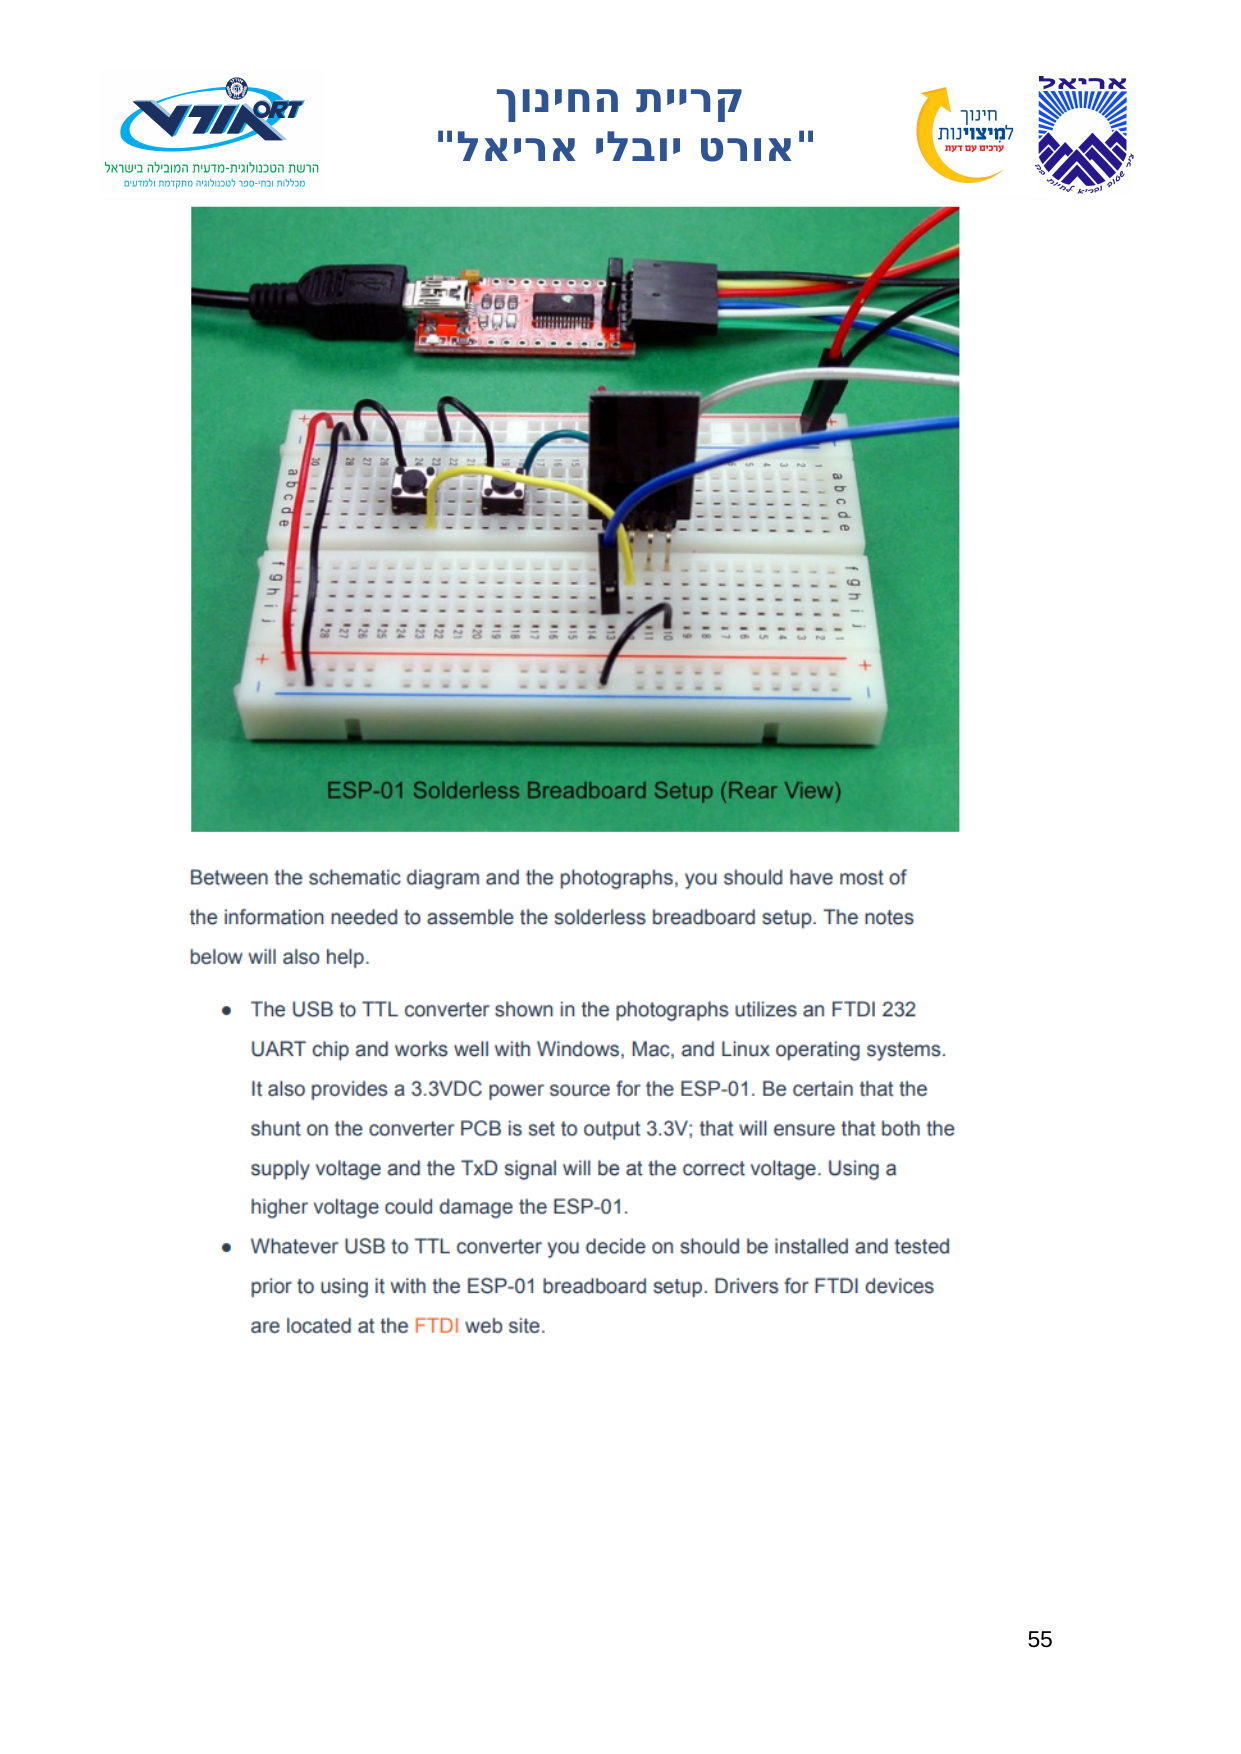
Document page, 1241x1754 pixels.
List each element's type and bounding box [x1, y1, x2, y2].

picture [103, 198, 1053, 1379]
picture [915, 87, 1014, 183]
picture [1035, 76, 1134, 194]
picture [97, 70, 326, 194]
